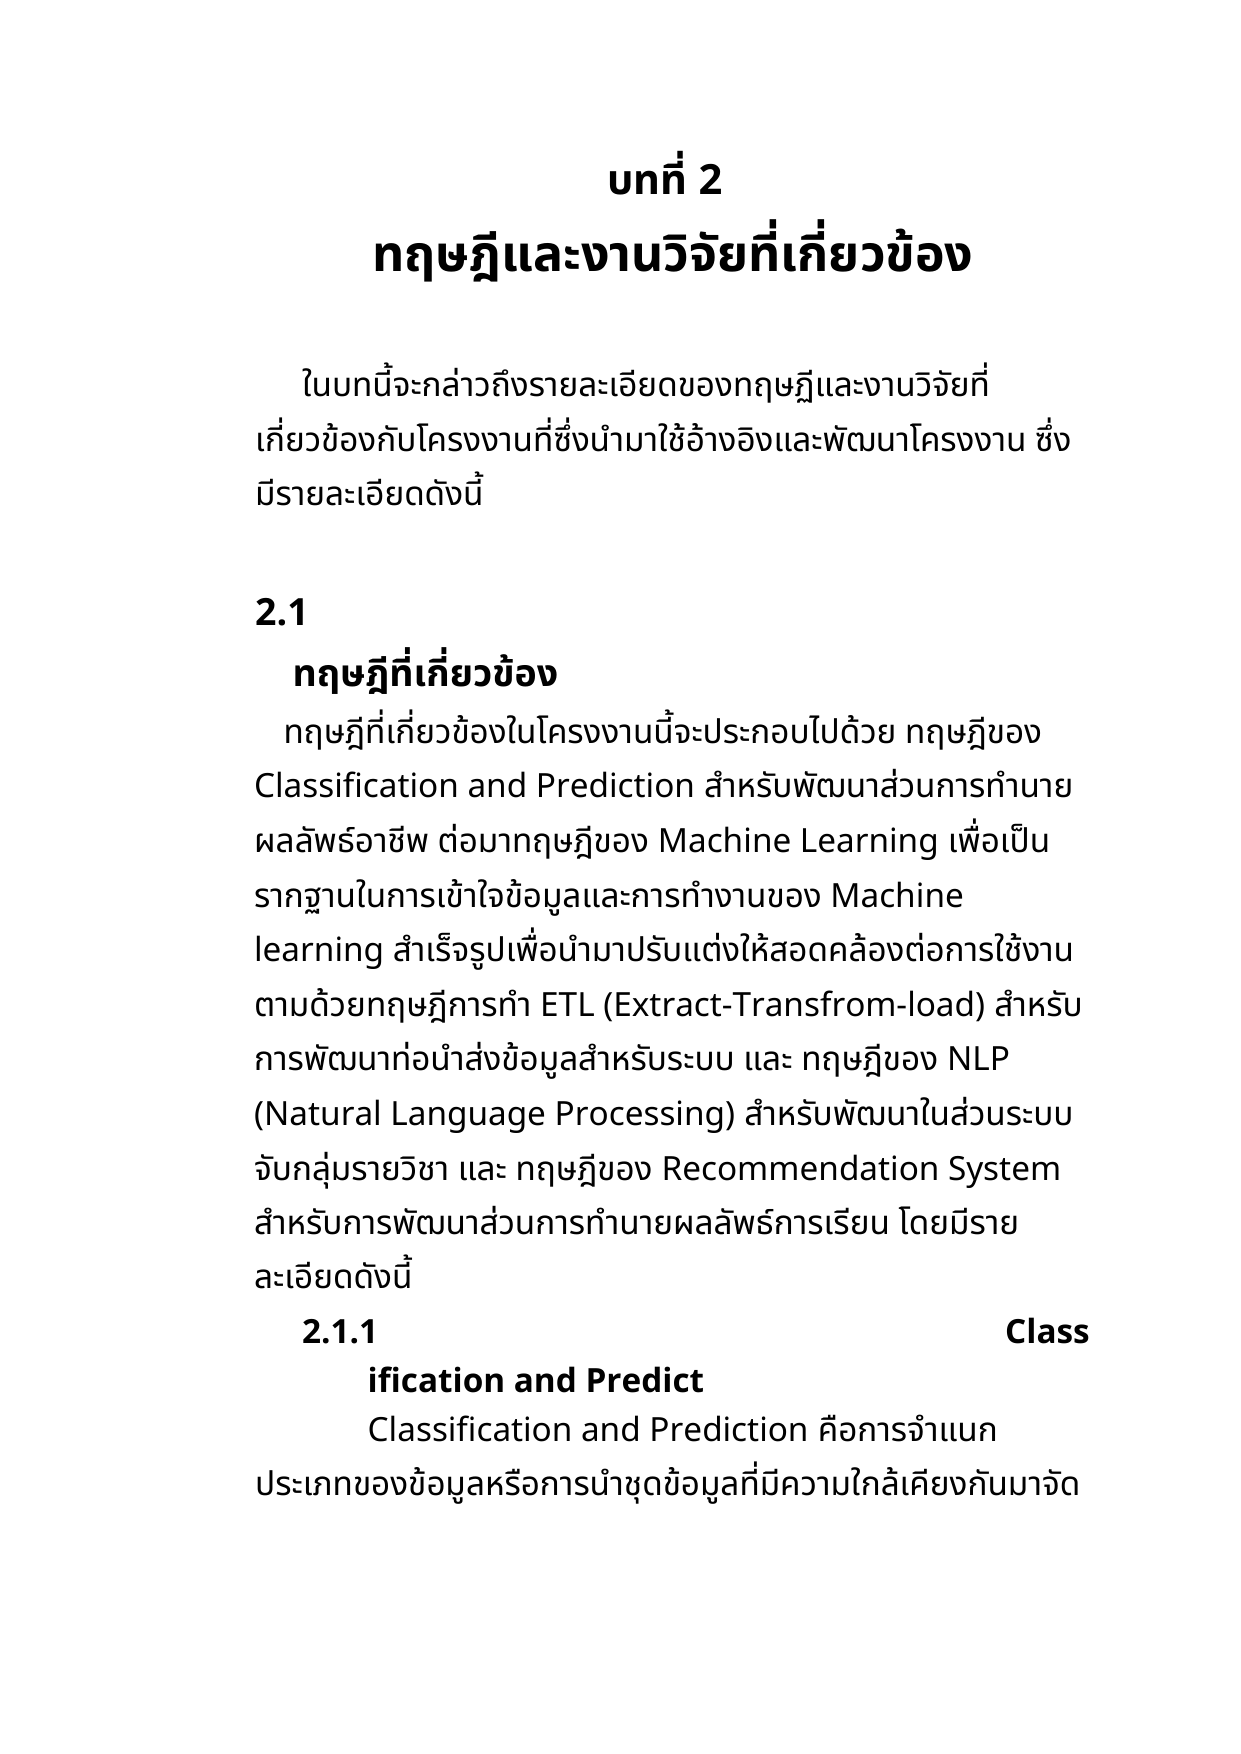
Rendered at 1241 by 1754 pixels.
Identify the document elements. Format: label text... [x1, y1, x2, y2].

list Classification and Predict [302, 1308, 1090, 1402]
text บทที่ 2 [180, 150, 1090, 213]
text ในบทนี้จะกล่าวถึงรายละเอียดของทฤษฏีและงานวิจัยที่เกี่ยวข้องกับโครงงานที่ซึ่งนำมาใช้อ้างอิงและพัฒนาโครงงาน ซึ่งมีรายละเอียดดังนี้ [255, 361, 1090, 520]
list ทฤษฎีที่เกี่ยวข้องในโครงงานนี้จะประกอบไปด้วย ทฤษฎีของ Classification and Prediction สำหรับพัฒนาส่วนการทำนายผลลัพธ์อาชีพ ต่อมาทฤษฎีของ Machine Learning เพื่อเป็นรากฐานในการเข้าใจข้อมูลและการทำงานของ Machine learning สำเร็จรูปเพื่อนำมาปรับแต่งให้สอดคล้องต่อการใช้งาน ตามด้วยทฤษฎีการทำ ETL (Extract-Transfrom-load) สำหรับการพัฒนาท่อนำส่งข้อมูลสำหรับระบบ และ ทฤษฎีของ NLP (Natural Language Processing) สำหรับพัฒนาในส่วนระบบจับกลุ่มรายวิชา และ ทฤษฎีของ Recommendation System สำหรับการพัฒนาส่วนการทำนายผลลัพธ์การเรียน โดยมีรายละเอียดดังนี้ [254, 708, 1090, 1304]
list ทฤษฎีที่เกี่ยวข้อง [255, 586, 1090, 703]
text ทฤษฎีและงานวิจัยที่เกี่ยวข้อง [255, 218, 1090, 294]
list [255, 1406, 1090, 1511]
